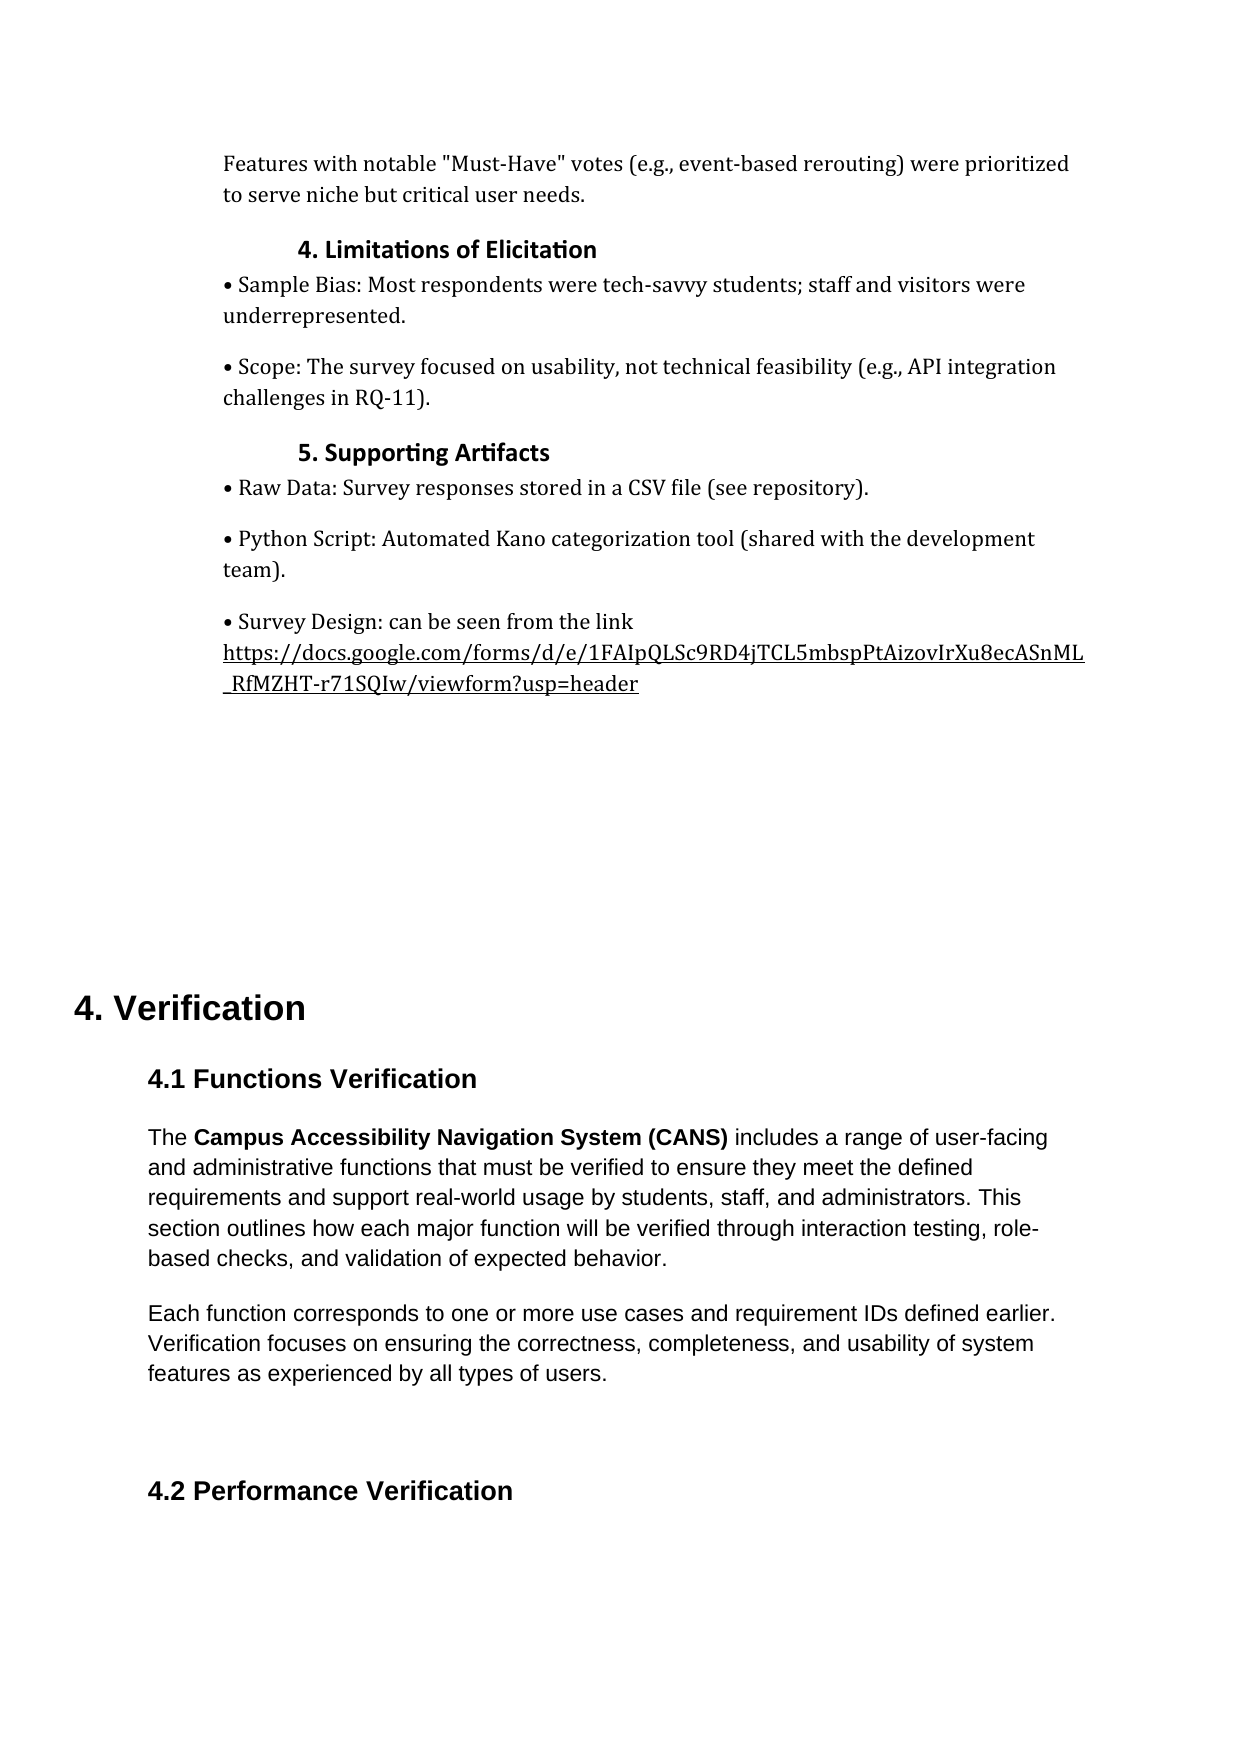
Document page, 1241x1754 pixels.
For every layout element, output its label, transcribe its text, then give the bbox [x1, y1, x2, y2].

text • Sample Bias: Most respondents were tech-savvy students; staff and visitors were underrepresented. [223, 270, 1090, 328]
subtitle 5. Supporting Artifacts [223, 435, 1090, 468]
subtitle 4. Limitations of Elicitation [223, 232, 1090, 266]
text The Campus Accessibility Navigation System (CANS) includes a range of user-facing and administrative functions that must be verified to ensure they meet the defined requirements and support real-world usage by students, staff, and administrators. This section outlines how each major function will be verified through interaction testing, role-based checks, and validation of expected behavior. [148, 1124, 1090, 1271]
text • Python Script: Automated Kano categorization tool (shared with the development team). [223, 525, 1090, 583]
text Features with notable "Must-Have" votes (e.g., event-based rerouting) were prioritized to serve niche but critical user needs. [223, 150, 1090, 208]
text • Raw Data: Survey responses stored in a CSV file (see repository). [223, 473, 1090, 500]
text • Survey Design: can be seen from the link https://docs.google.com/forms/d/e/1FAIpQLSc9RD4jTCL5mbspPtAizovIrXu8ecASnML_RfMZHT-r71SQIw/viewform?usp=header [223, 607, 1090, 696]
text • Scope: The survey focused on usability, not technical feasibility (e.g., API integration challenges in RQ-11). [223, 353, 1090, 411]
subtitle 4.1 Functions Verification [148, 1063, 1090, 1094]
subtitle 4. Verification [74, 987, 1090, 1028]
text Each function corresponds to one or more use cases and requirement IDs defined earlier. Verification focuses on ensuring the correctness, completeness, and usability of system features as experienced by all types of users. [148, 1300, 1090, 1387]
subtitle 4.2 Performance Verification [148, 1475, 1090, 1506]
